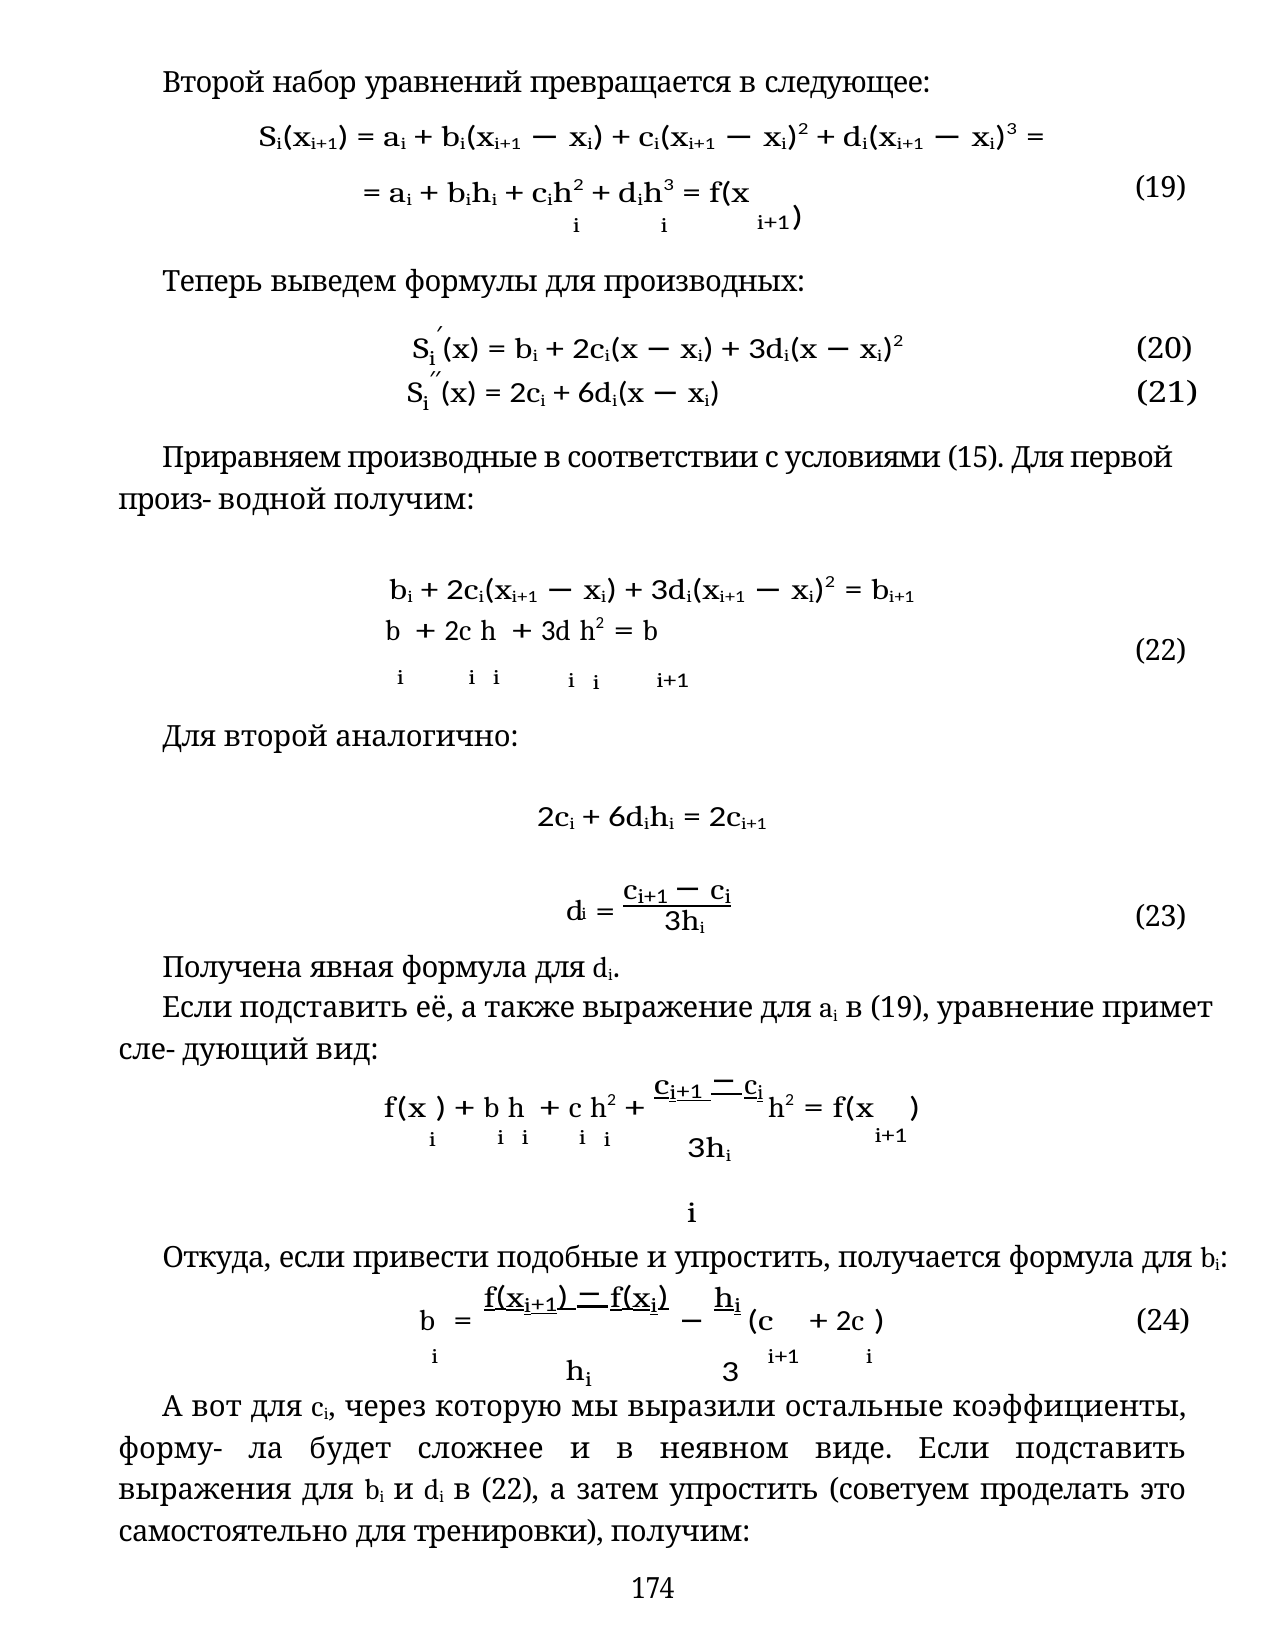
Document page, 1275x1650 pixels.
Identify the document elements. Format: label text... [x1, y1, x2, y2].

text f(x ) + b h + c h2 + ci+1 − ci h2 = f(x ) [67, 1085, 1237, 1126]
text Приравняем производные в соответствии с условиями (15). Для первой произ- водной получим: [118, 437, 1237, 518]
text ) [791, 203, 1237, 232]
text i i i i i [37, 1126, 611, 1149]
text Si(xi+1) = ai + bi(xi+1 − xi) + ci(xi+1 − xi)2 + di(xi+1 − xi)3 = [67, 125, 1237, 151]
text Откуда, если привести подобные и упростить, получается формула для bi: [162, 1236, 1237, 1276]
text i i i [37, 668, 501, 689]
text = ai + bihi + cih2 + dih3 = f(x [363, 174, 757, 210]
text 3hi i [687, 1129, 785, 1230]
text bi + 2ci(xi+1 − xi) + 3di(xi+1 − xi)2 = bi+1 [66, 578, 1237, 604]
text Теперь выведем формулы для производных: [162, 260, 1237, 299]
text А вот для ci, через которую мы выразили остальные коэффициенты, форму- ла будет сложнее и в неявном виде. Если подставить выражения для bi и di в (22), а затем упростить (советуем проделать это самостоятельно для тренировки), получим: [118, 1385, 1187, 1550]
text Для второй аналогично: [162, 715, 1237, 755]
text Получена явная формула для di. [162, 946, 1237, 986]
text i hi 3 i+1 i [67, 1338, 1237, 1369]
text Если подставить её, а также выражение для ai в (19), уравнение примет сле- дующий вид: [118, 987, 1237, 1068]
text Si′′(x) = 2ci + 6di(x − xi) (21) [407, 367, 1237, 412]
text 2ci + 6dihi = 2ci+1 [66, 798, 1237, 833]
text Второй набор уравнений превращается в следующее: [162, 61, 1237, 101]
text Si′(x) = bi + 2ci(x − xi) + 3di(x − xi)2 (20) [413, 322, 1237, 367]
text (19) [791, 176, 1187, 203]
text d = ci+1 − ci i 3hi [566, 869, 735, 937]
text i+1 [874, 1126, 1237, 1147]
text i+1 [757, 209, 790, 234]
text b + 2c h + 3d h2 = b [385, 627, 660, 644]
text (23) [739, 896, 1187, 935]
text i i i+1 [568, 668, 1237, 692]
text b = f(xi+1) − f(xi) − hi (c + 2c ) (24) [419, 1298, 1237, 1338]
text (22) [788, 629, 1187, 668]
